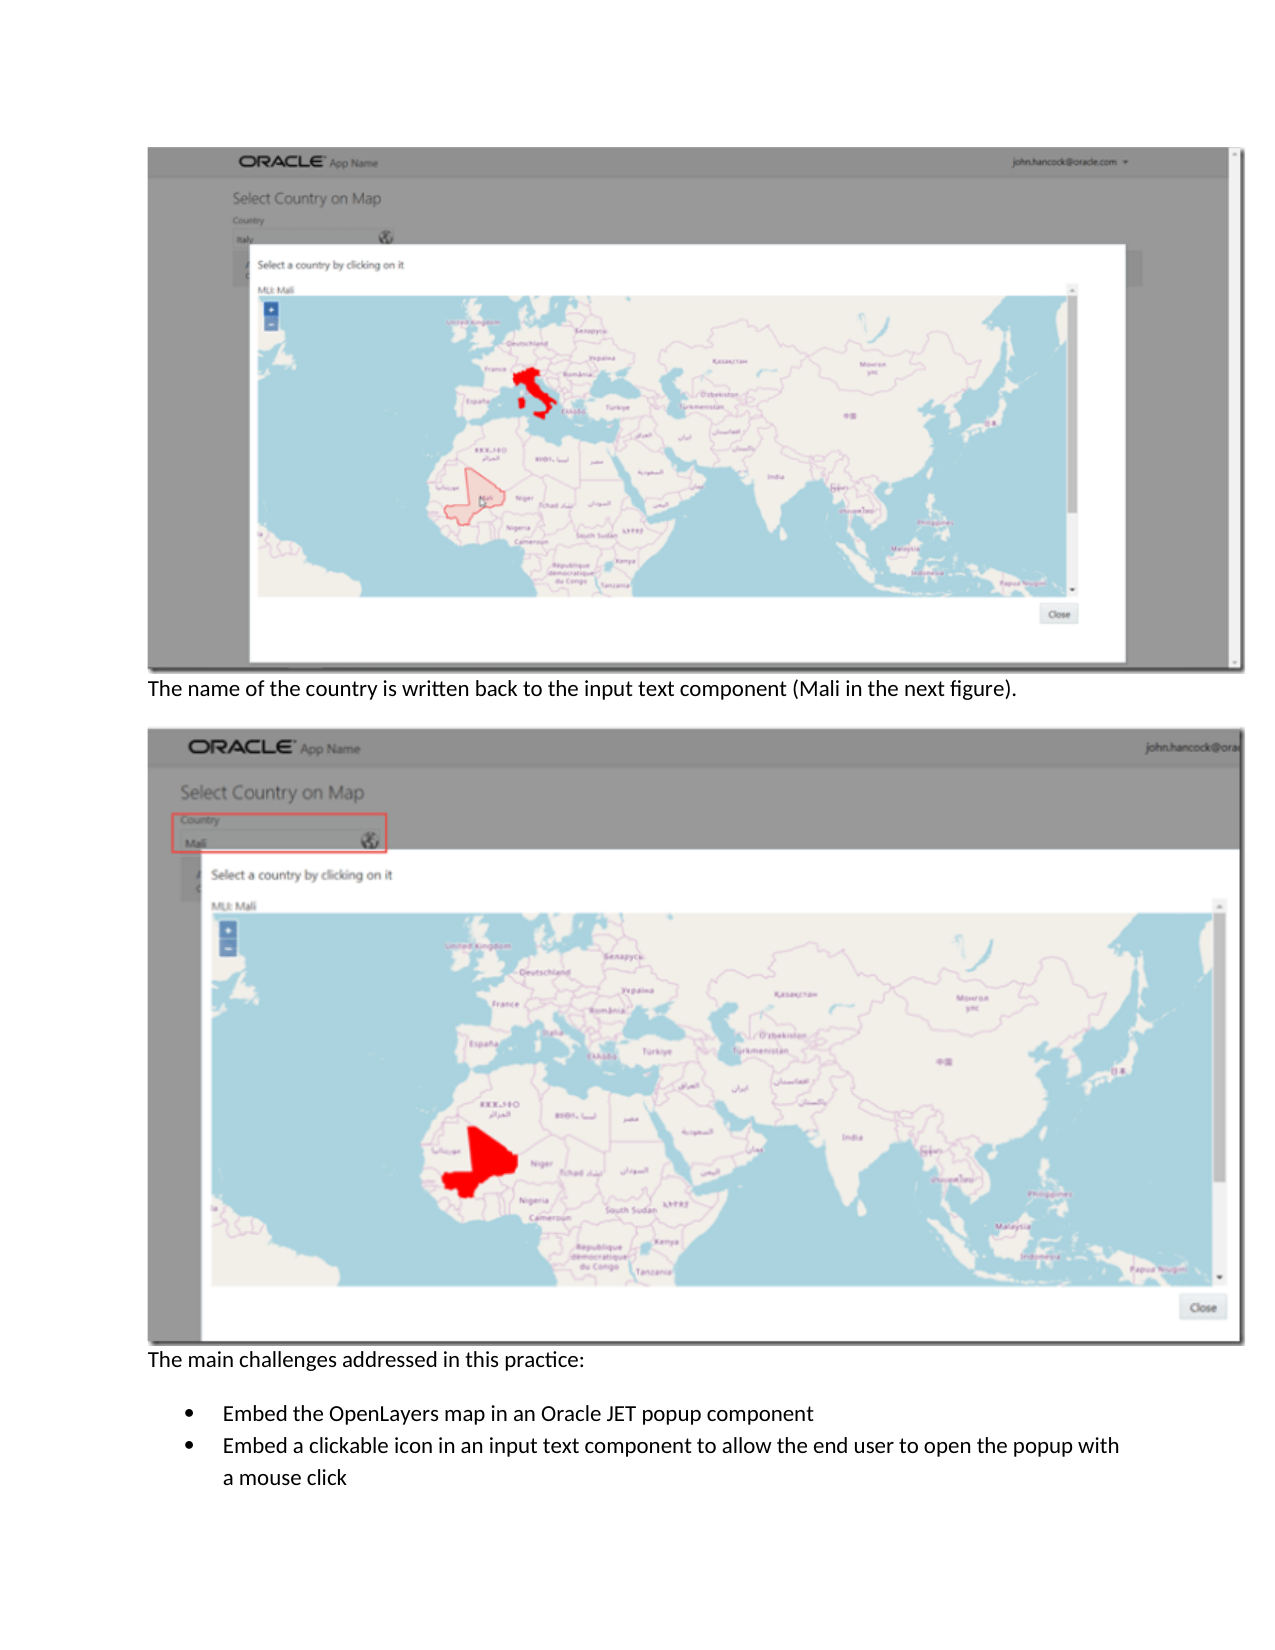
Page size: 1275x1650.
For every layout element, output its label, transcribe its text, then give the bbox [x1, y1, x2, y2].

picture [147, 147, 1246, 674]
list Embed the OpenLayers map in an Oracle JET popup component [185, 1399, 1127, 1427]
list Embed a clickable icon in an input text component to allow the end user to open the popup with a mouse click [185, 1431, 1127, 1491]
picture [147, 726, 1246, 1346]
text The main challenges addressed in this practice: [148, 1346, 1127, 1374]
text The name of the country is written back to the input text component (Mali in the next figure). [148, 674, 1127, 702]
